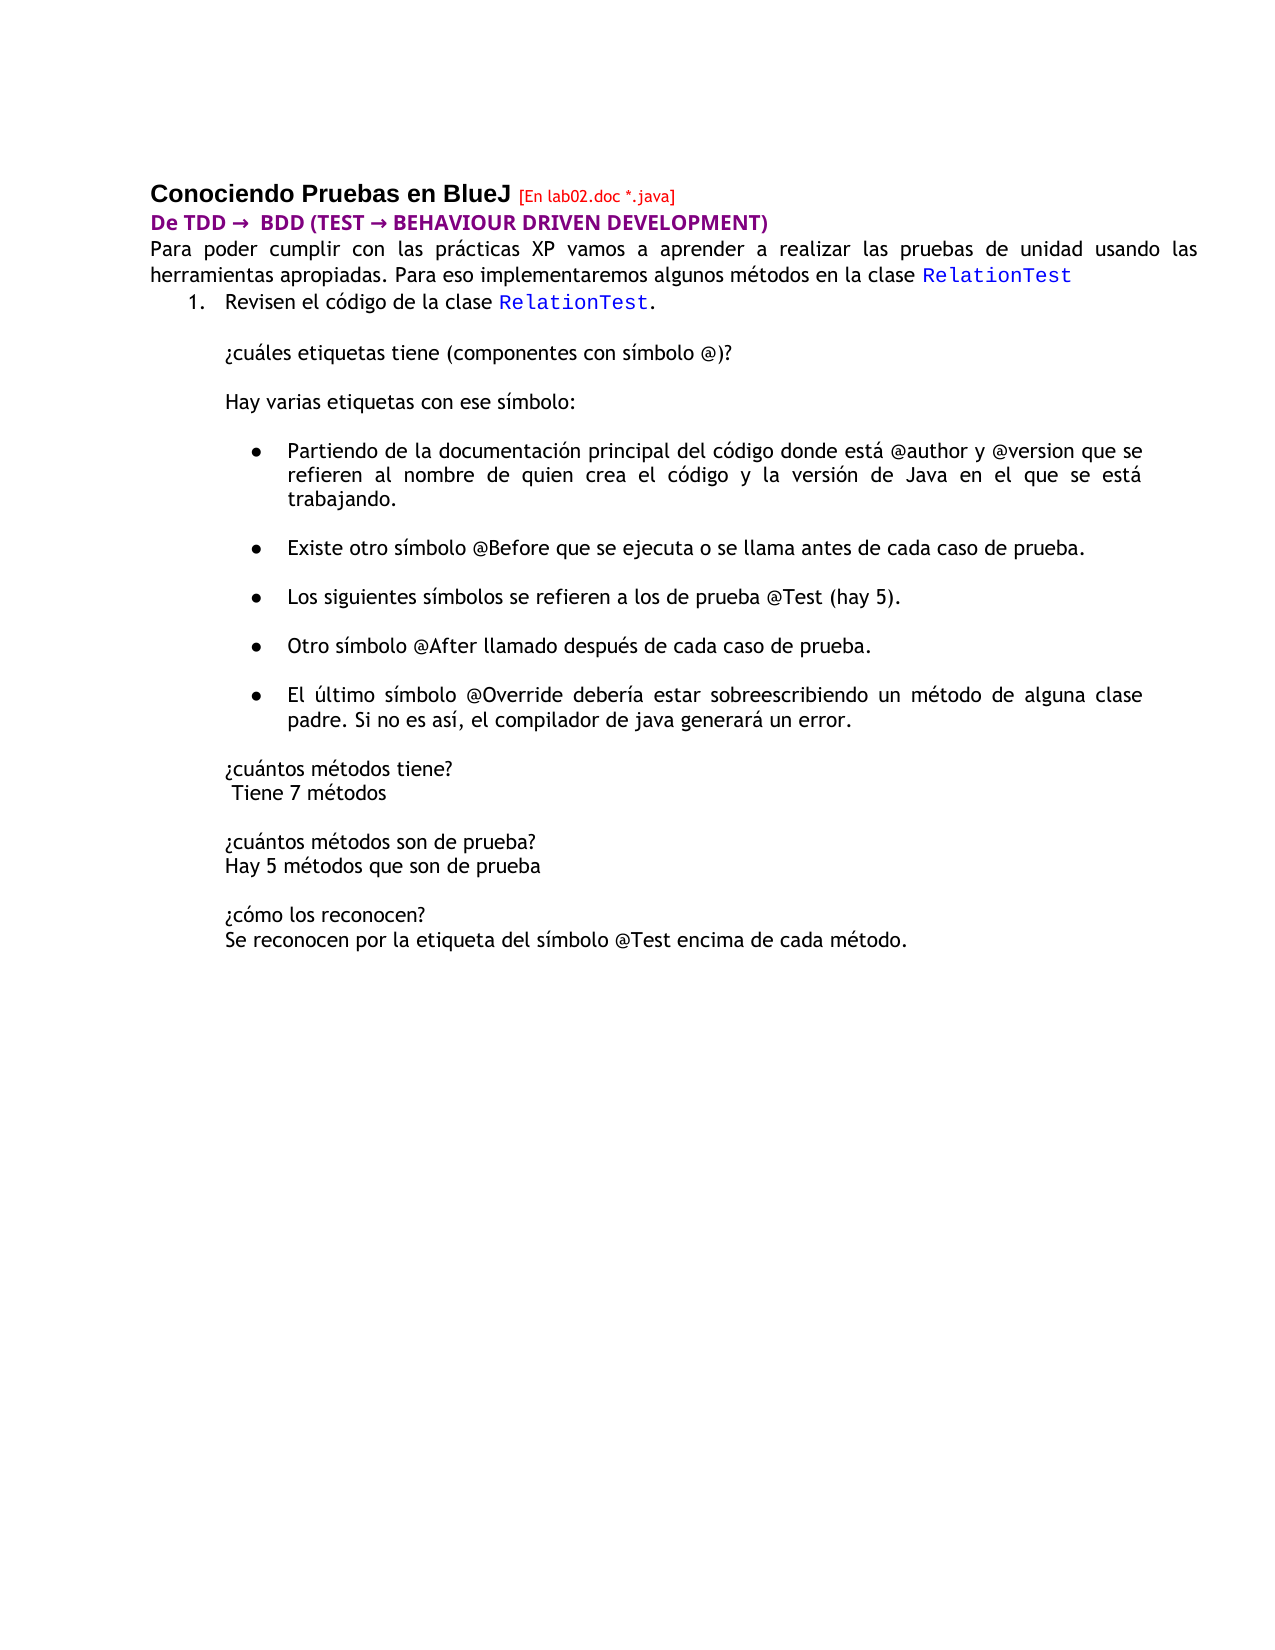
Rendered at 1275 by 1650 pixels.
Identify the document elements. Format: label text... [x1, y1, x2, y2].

text Para poder cumplir con las prácticas XP vamos a aprender a realizar las pruebas de unidad usando las herramientas apropiadas. Para eso implementaremos algunos métodos en la clase RelationTest [150, 237, 1199, 288]
text ¿cuáles etiquetas tiene (componentes con símbolo @)? [225, 341, 1144, 365]
list Revisen el código de la clase RelationTest. [188, 290, 1144, 316]
text ¿cómo los reconocen? [225, 903, 1144, 927]
list Partiendo de la documentación principal del código donde está @author y @version que se refieren al nombre de quien crea el código y la versión de Java en el que se está trabajando. [250, 438, 1144, 511]
list El último símbolo @Override debería estar sobreescribiendo un método de alguna clase padre. Si no es así, el compilador de java generará un error. [250, 683, 1144, 732]
text ¿cuántos métodos tiene? [225, 756, 1144, 781]
list Otro símbolo @After llamado después de cada caso de prueba. [250, 634, 1144, 658]
list Los siguientes símbolos se refieren a los de prueba @Test (hay 5). [250, 585, 1144, 609]
text Hay varias etiquetas con ese símbolo: [225, 389, 1144, 414]
text Hay 5 métodos que son de prueba [137, 854, 1144, 878]
text Se reconocen por la etiqueta del símbolo @Test encima de cada método. [225, 928, 1144, 952]
text ¿cuántos métodos son de prueba? [225, 830, 1144, 854]
text Tiene 7 métodos [225, 781, 1144, 805]
subtitle De TDD → BDD (TEST → BEHAVIOUR DRIVEN DEVELOPMENT) [150, 208, 1210, 237]
list Existe otro símbolo @Before que se ejecuta o se llama antes de cada caso de prueba. [250, 536, 1144, 560]
text Conociendo Pruebas en BlueJ [En lab02.doc *.java] [150, 179, 1210, 208]
